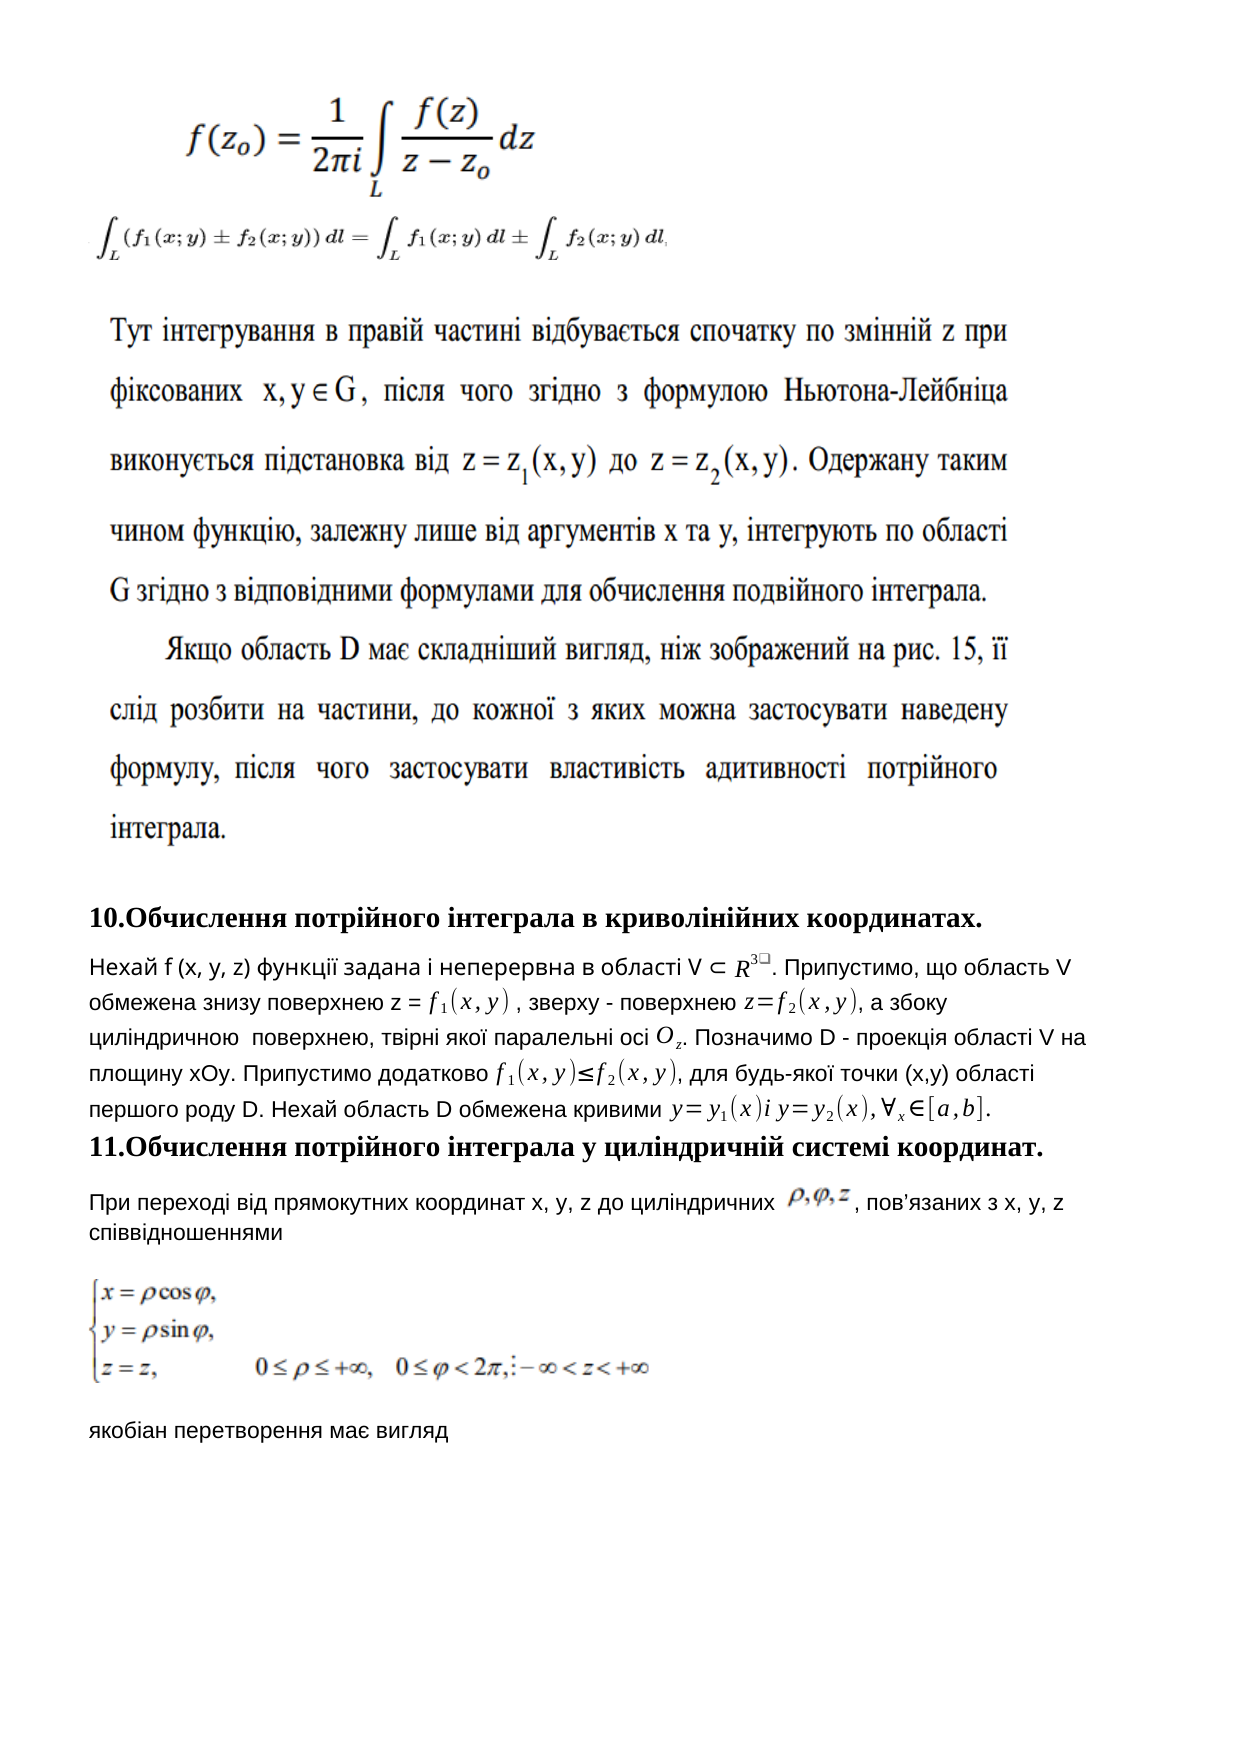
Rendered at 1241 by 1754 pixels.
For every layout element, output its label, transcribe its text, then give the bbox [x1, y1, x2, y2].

text Нехай f (x, y, z) функції задана і неперервна в області V ⊂ . Припустимо, що область V обмежена знизу поверхнею z = , зверху - поверхнею , а збоку циліндричною поверхнею, твірні якої паралельні осі . Позначимо D - проекція області V на площину xOy. Припустимо додатково ≤, для будь-якої точки (x,y) області першого роду D. Нехай область D обмежена кривими [88, 951, 1090, 1125]
picture [781, 1178, 854, 1211]
text При переході від прямокутних координат x, y, z до циліндричних , пов’язаних з x, y, z співвідношеннями [88, 1179, 1090, 1245]
subtitle 11.Обчислення потрійного інтеграла у циліндричній системі координат. [88, 1129, 1090, 1162]
picture [163, 75, 586, 212]
picture [88, 303, 1090, 867]
picture [88, 1279, 652, 1383]
picture [88, 215, 667, 262]
subtitle 10.Обчислення потрійного інтеграла в криволінійних координатах. [88, 900, 1090, 934]
text якобіан перетворення має вигляд [88, 1417, 1090, 1443]
